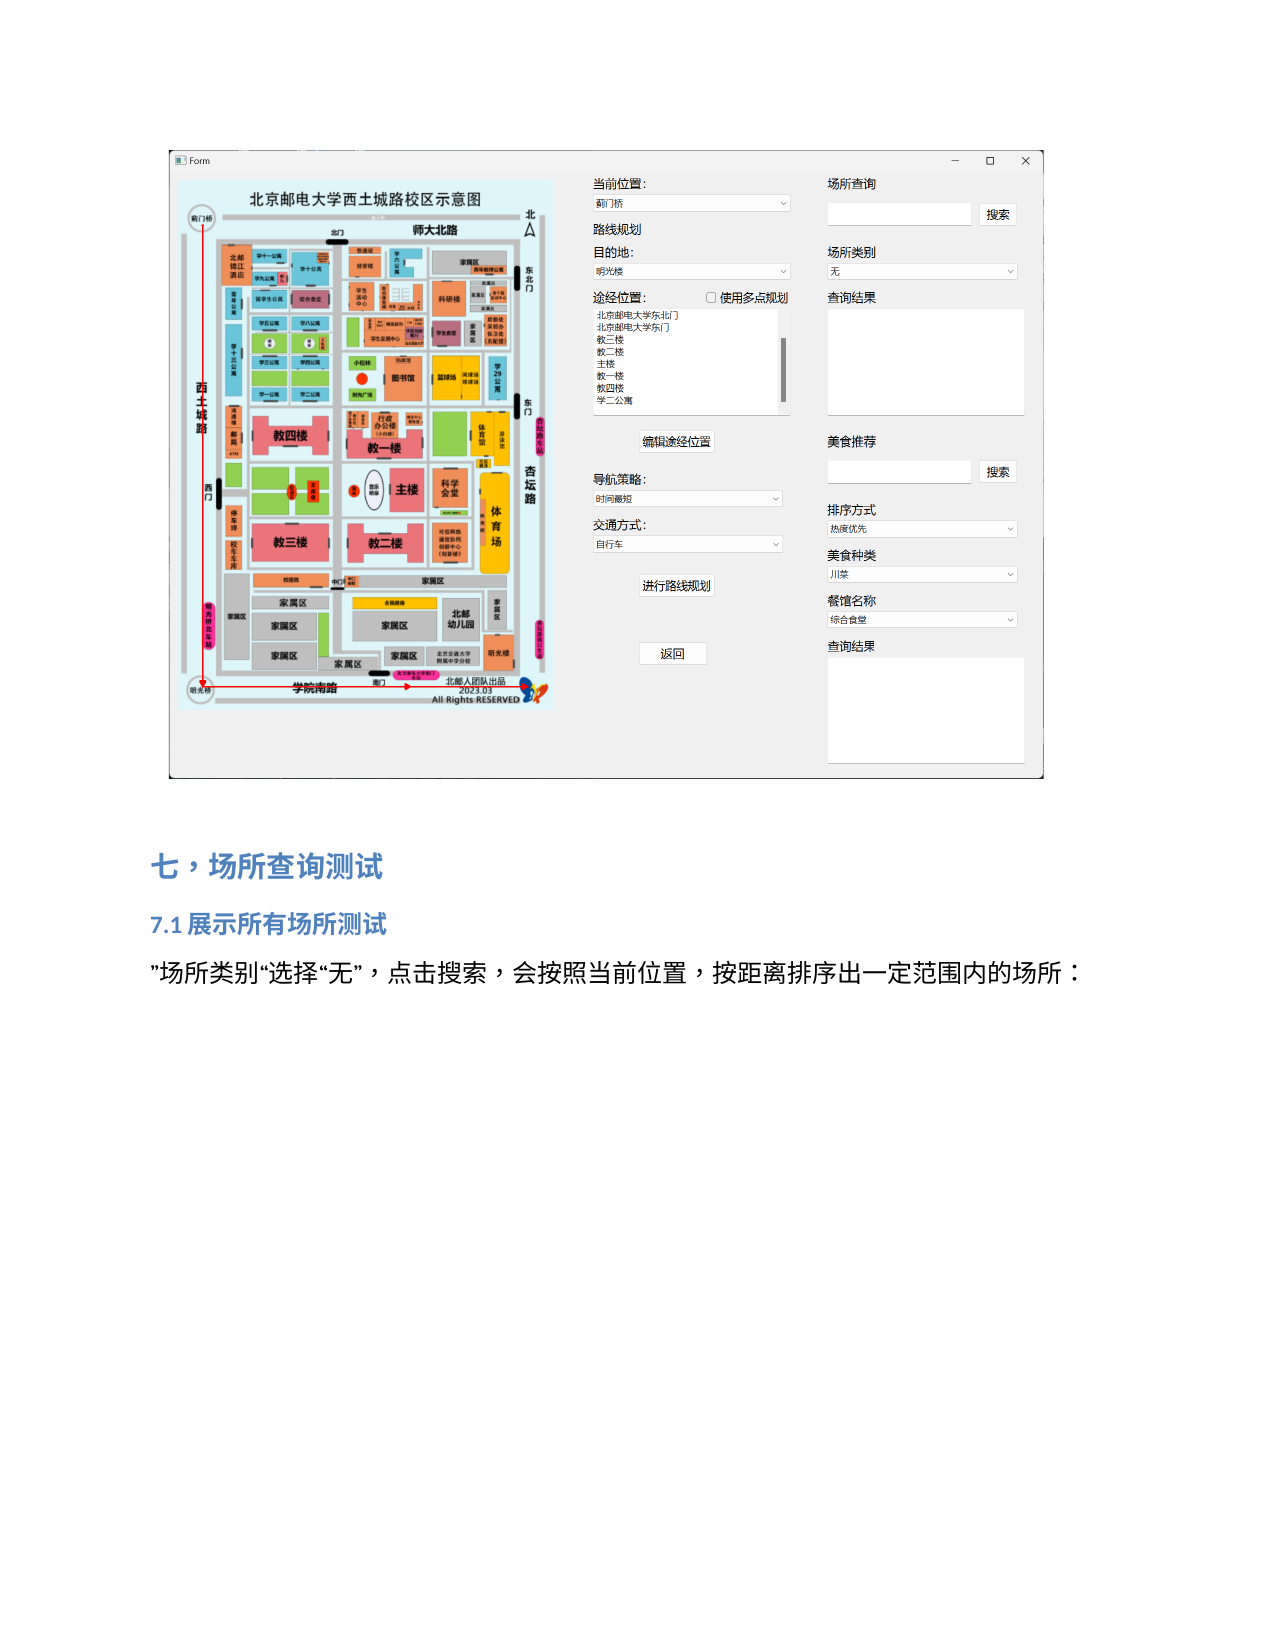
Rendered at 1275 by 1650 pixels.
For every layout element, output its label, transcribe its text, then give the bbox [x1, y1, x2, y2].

text ”场所类别“选择“无”，点击搜索，会按照当前位置，按距离排序出一定范围内的场所： [150, 960, 1125, 988]
picture [168, 150, 1044, 779]
subtitle 七，场所查询测试 [150, 846, 1125, 886]
subtitle 7.1 展示所有场所测试 [150, 907, 1125, 941]
